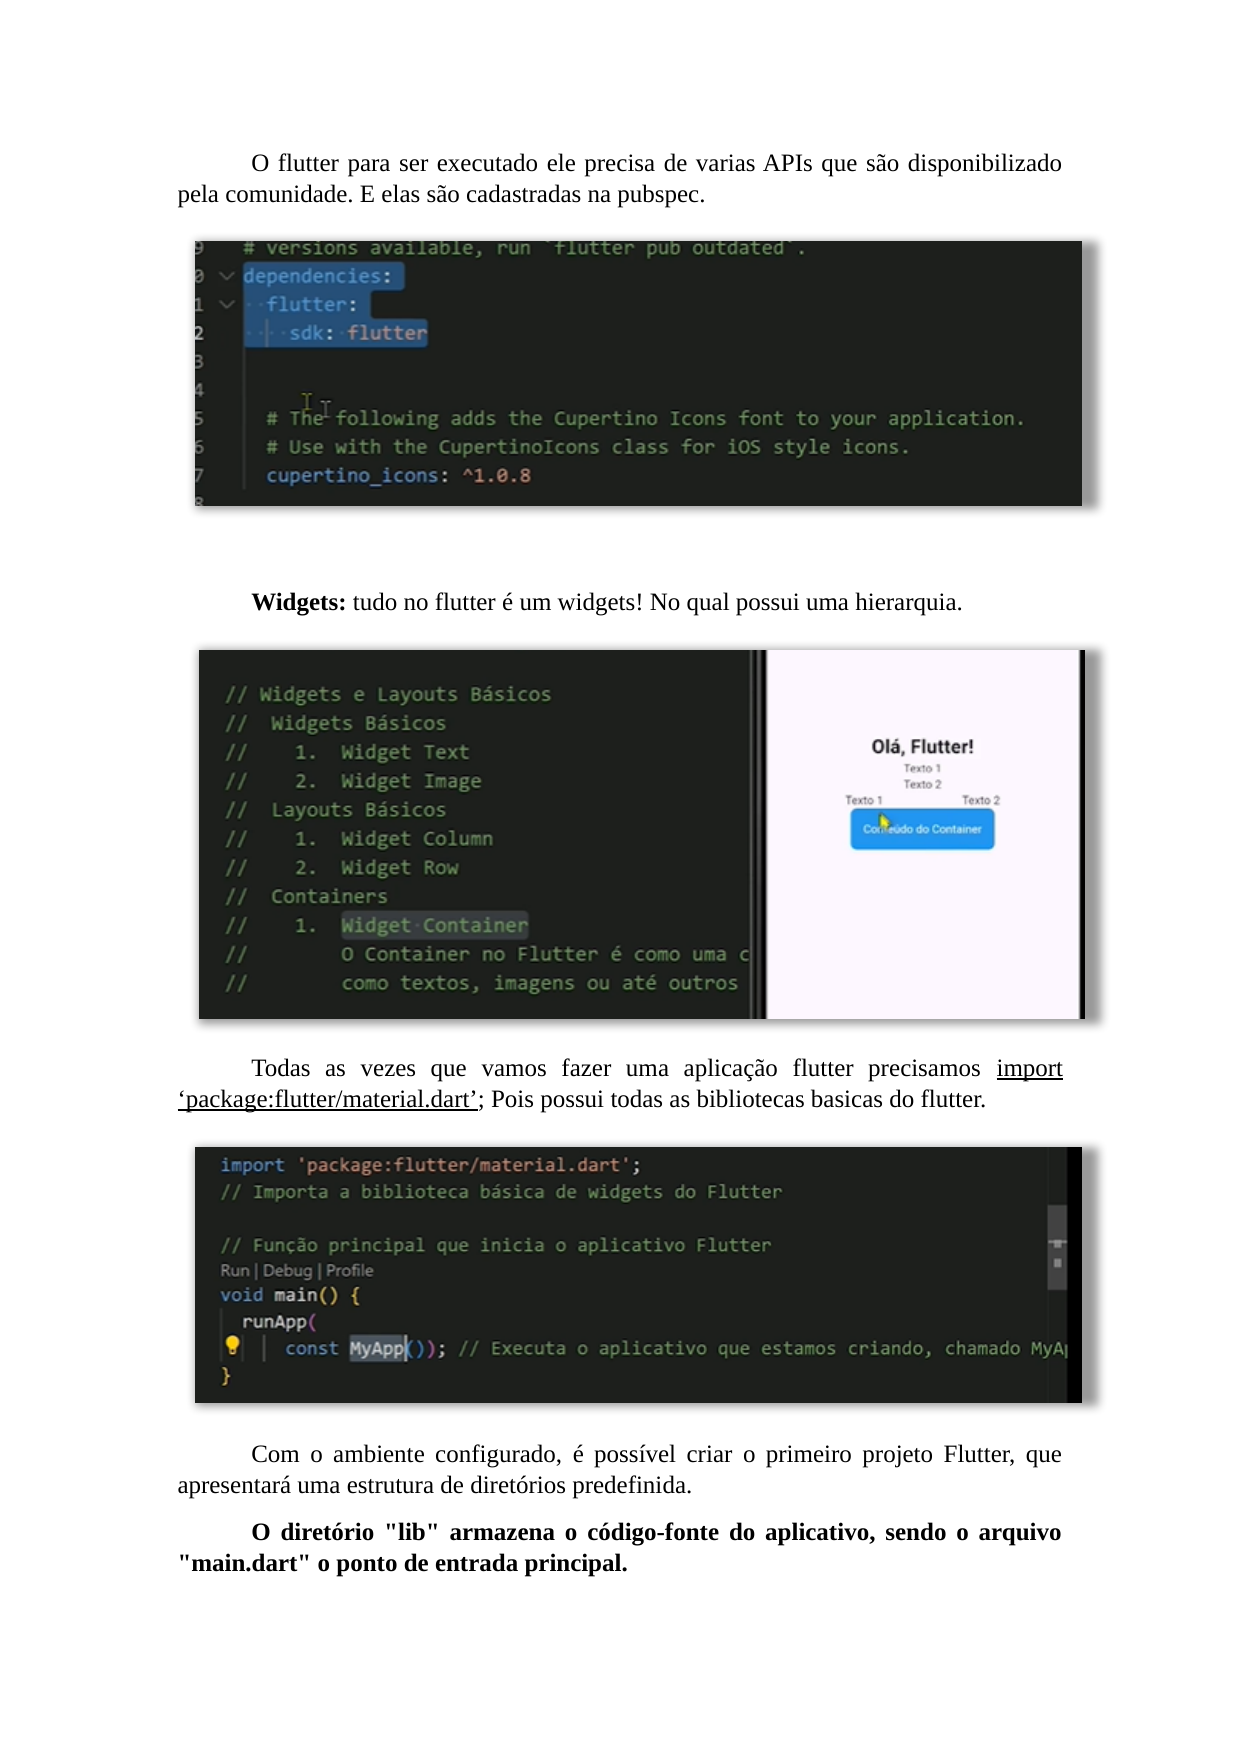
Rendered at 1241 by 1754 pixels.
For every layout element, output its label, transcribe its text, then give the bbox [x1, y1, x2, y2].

text Com o ambiente configurado, é possível criar o primeiro projeto Flutter, que apresentará uma estrutura de diretórios predefinida. [177, 1439, 1063, 1498]
text Widgets: tudo no flutter é um widgets! No qual possui uma hierarquia. [177, 587, 1063, 616]
text Todas as vezes que vamos fazer uma aplicação flutter precisamos import ‘package:flutter/material.dart’; Pois possui todas as bibliotecas basicas do flutter. [177, 1053, 1063, 1113]
text O flutter para ser executado ele precisa de varias APIs que são disponibilizado pela comunidade. E elas são cadastradas na pubspec. [177, 148, 1063, 207]
text O diretório "lib" armazena o código-fonte do aplicativo, sendo o arquivo "main.dart" o ponto de entrada principal. [177, 1517, 1063, 1577]
picture [195, 1147, 1082, 1403]
picture [195, 241, 1082, 506]
picture [199, 650, 1085, 1019]
